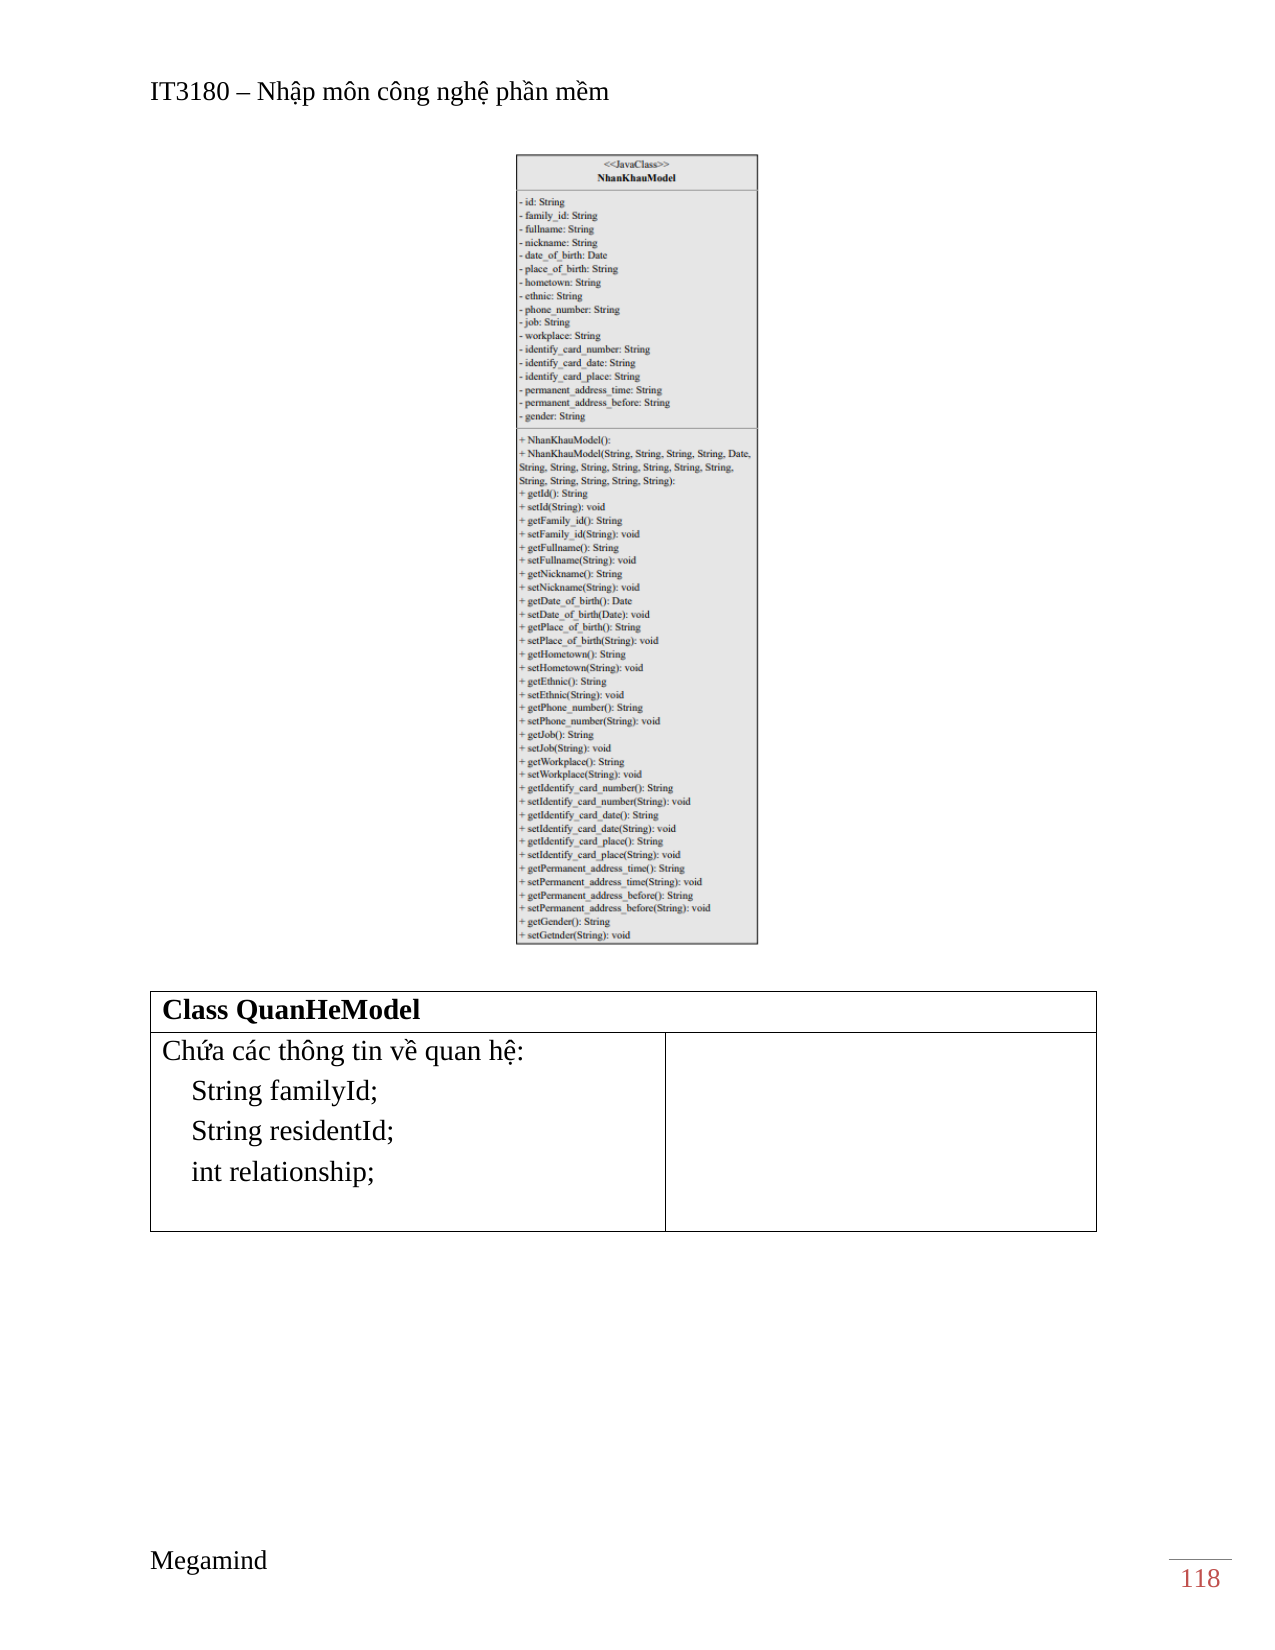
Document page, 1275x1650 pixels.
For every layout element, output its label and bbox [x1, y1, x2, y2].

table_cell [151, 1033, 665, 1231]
picture [514, 150, 761, 949]
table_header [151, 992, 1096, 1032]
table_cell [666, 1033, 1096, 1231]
